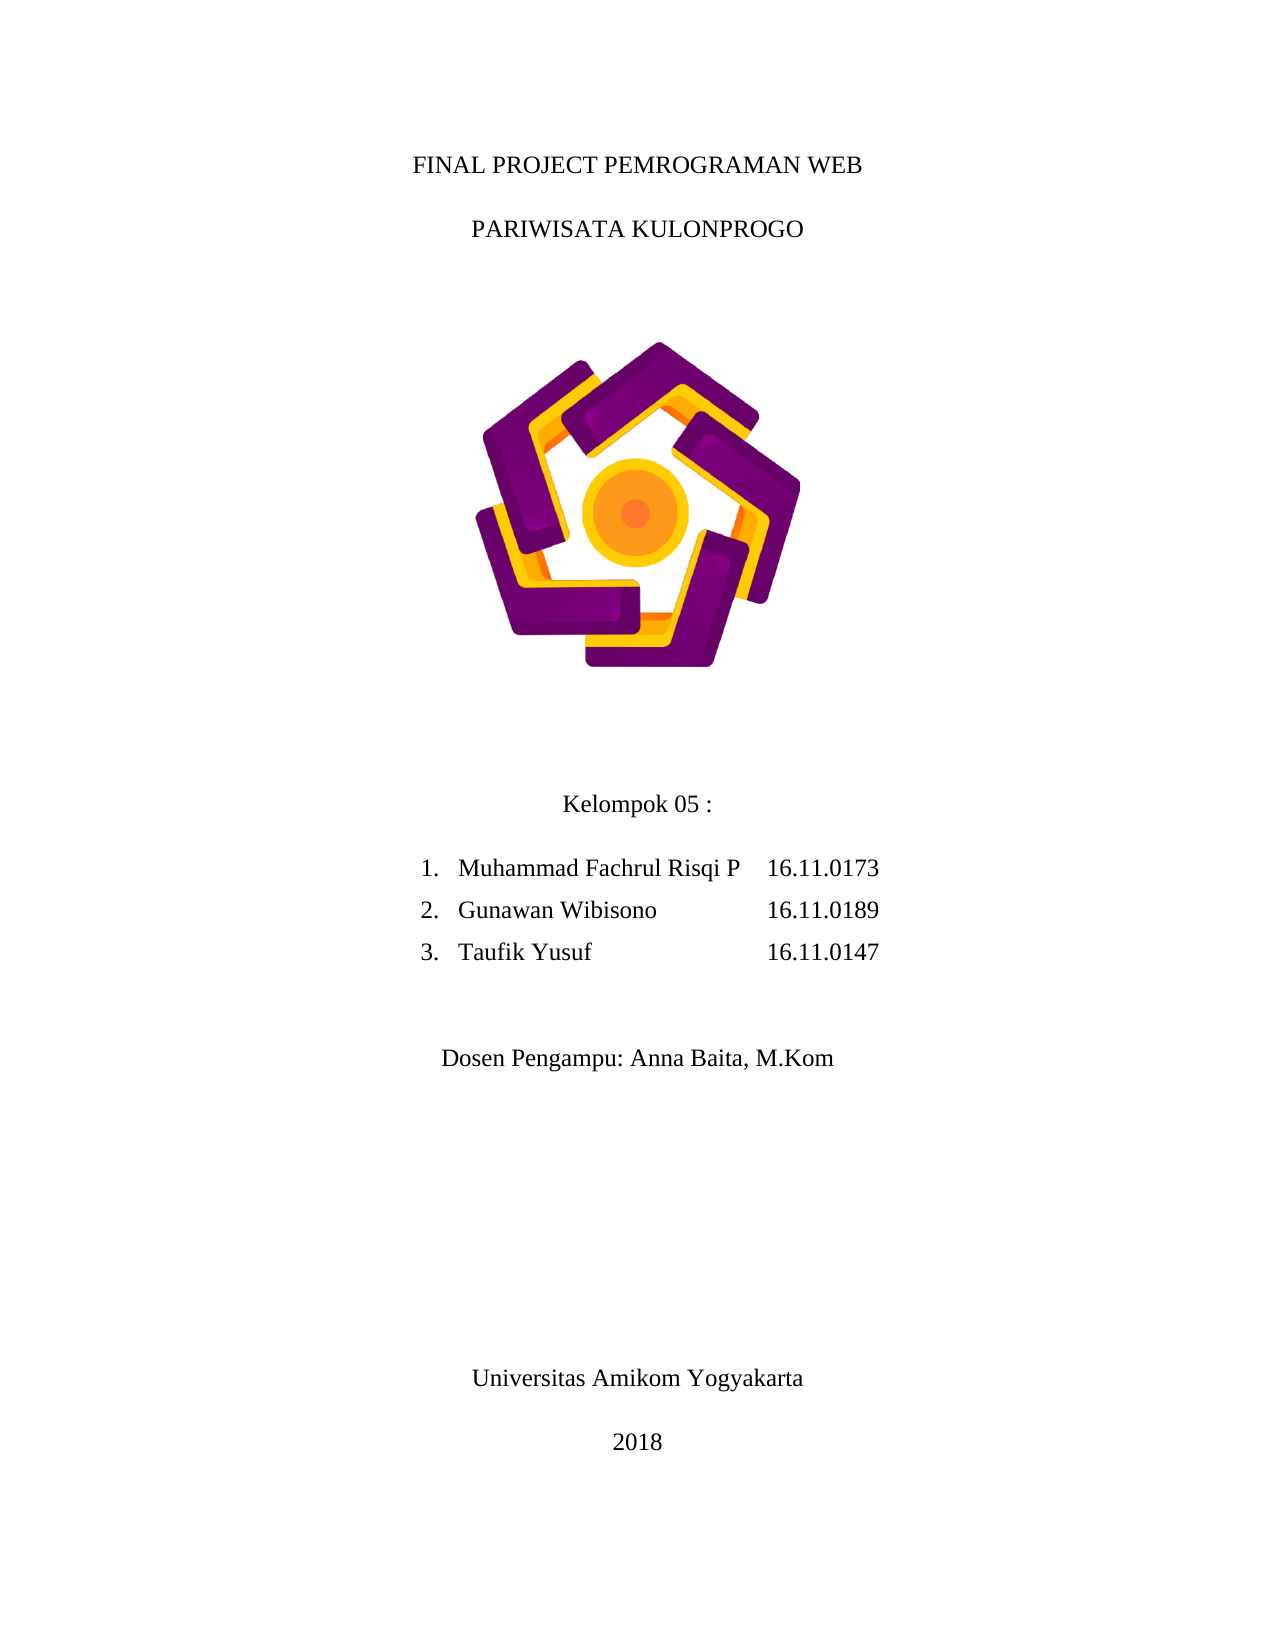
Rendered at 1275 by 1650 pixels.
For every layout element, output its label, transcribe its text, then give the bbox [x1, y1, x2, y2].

text PARIWISATA KULONPROGO [150, 214, 1125, 243]
table_cell 16.11.0147 [755, 937, 1038, 979]
text FINAL PROJECT PEMROGRAMAN WEB [150, 150, 1125, 179]
text Kelompok 05 : [150, 789, 1125, 818]
table_cell 16.11.0189 [755, 895, 1038, 937]
text 2018 [150, 1427, 1125, 1456]
text Dosen Pengampu: Anna Baita, M.Kom [150, 1043, 1125, 1072]
table_cell Gunawan Wibisono [372, 895, 755, 937]
table_header 16.11.0173 [755, 854, 1038, 895]
text Universitas Amikom Yogyakarta [150, 1363, 1125, 1392]
table_header Muhammad Fachrul Risqi P [372, 854, 755, 895]
table_cell Taufik Yusuf [372, 937, 755, 979]
picture [475, 342, 801, 667]
